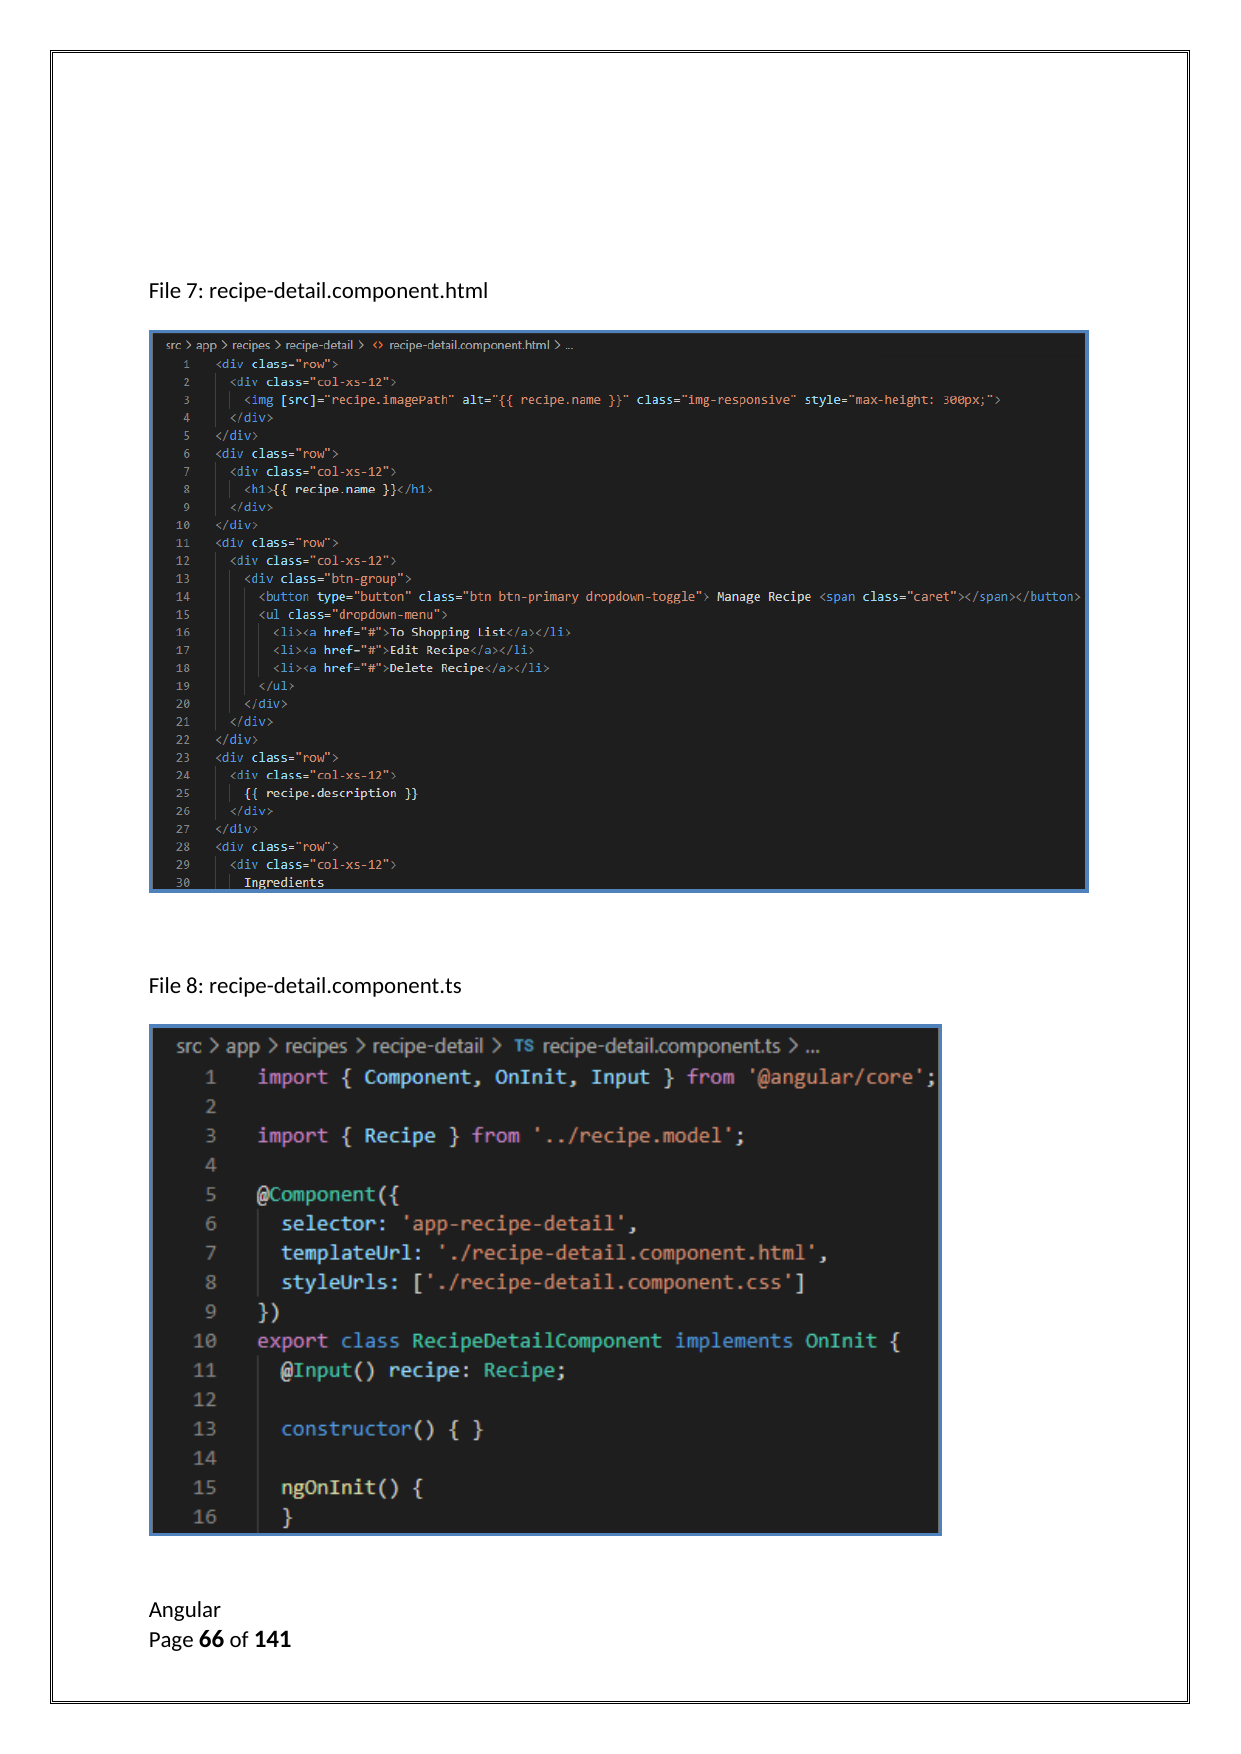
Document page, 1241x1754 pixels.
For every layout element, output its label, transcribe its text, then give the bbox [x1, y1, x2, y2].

text File 7: recipe-detail.component.html [148, 277, 1092, 304]
text File 8: recipe-detail.component.ts [148, 971, 1092, 999]
picture [152, 333, 1085, 889]
picture [152, 1028, 939, 1533]
